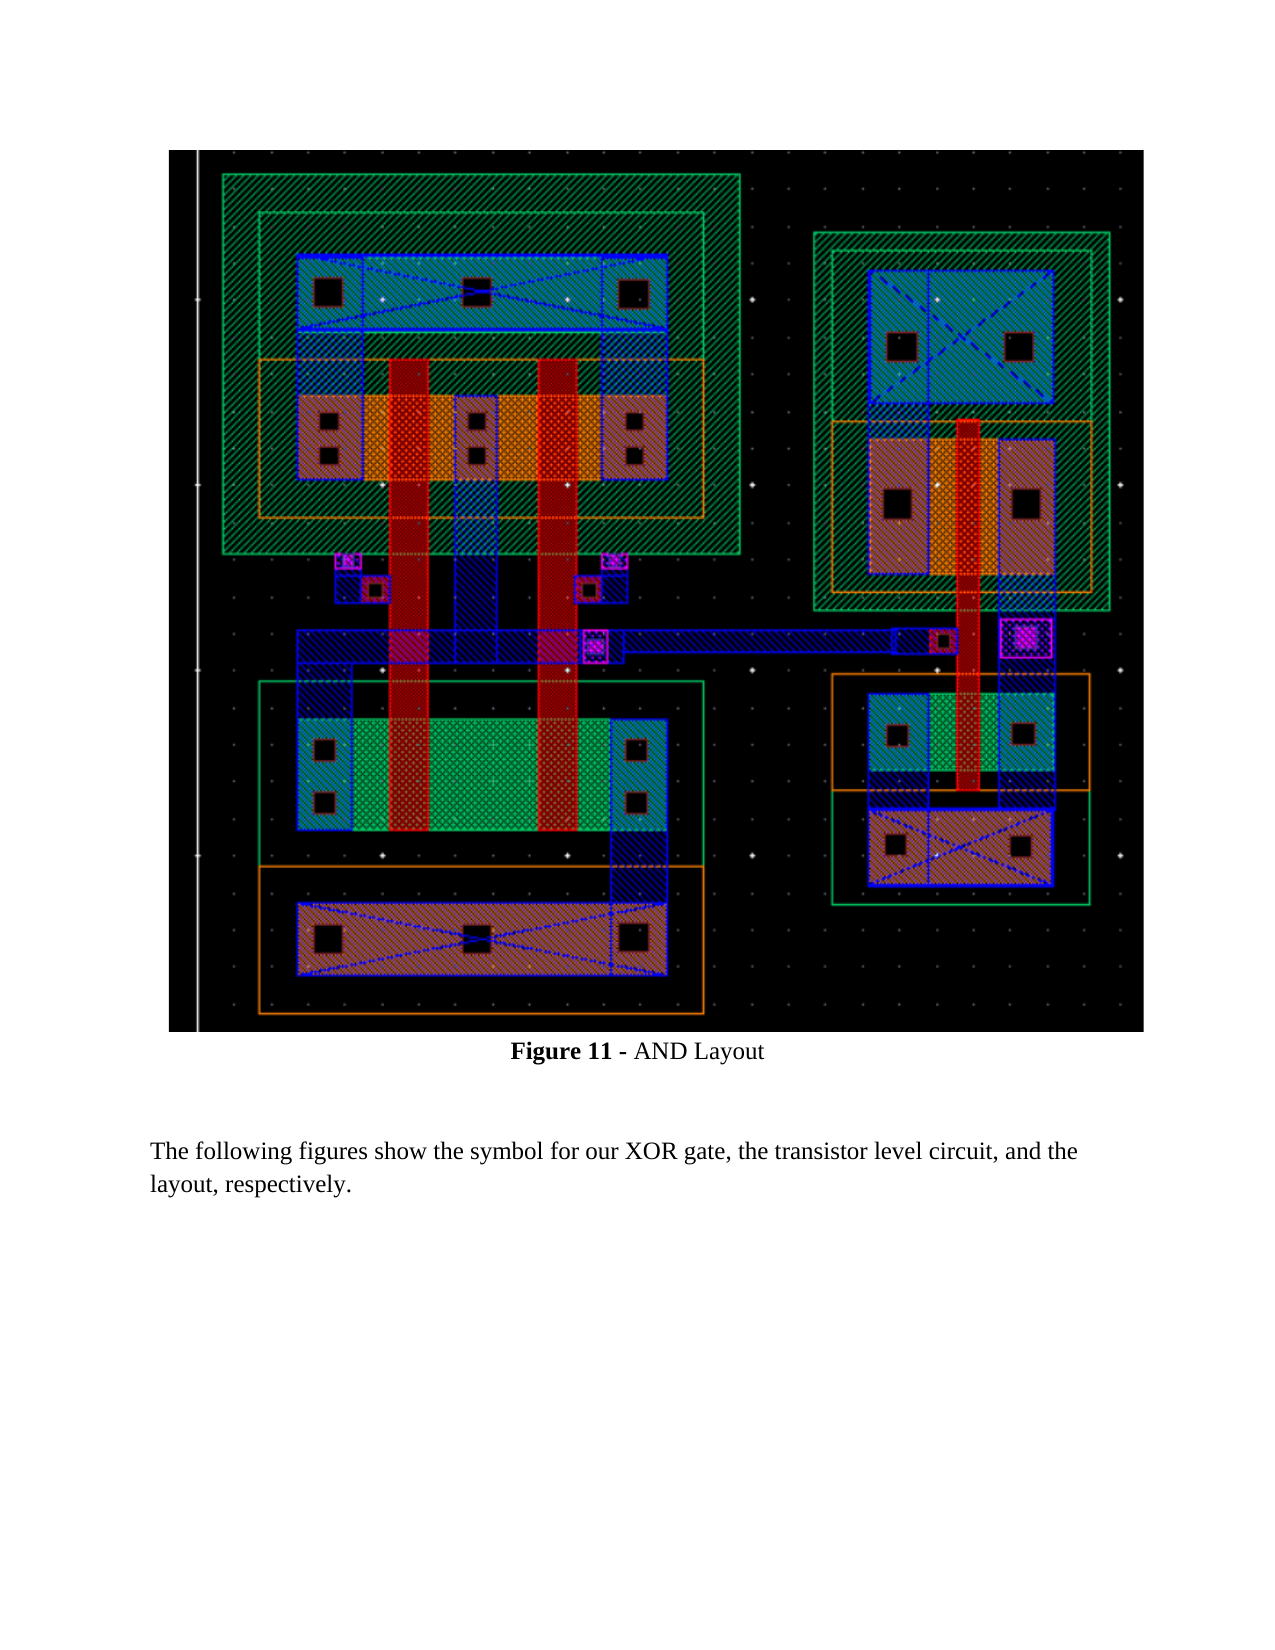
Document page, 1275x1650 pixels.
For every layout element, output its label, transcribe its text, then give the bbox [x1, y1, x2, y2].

text Figure 11 - AND Layout [150, 150, 1125, 1064]
text The following figures show the symbol for our XOR gate, the transistor level circuit, and the layout, respectively. [150, 1136, 1125, 1198]
